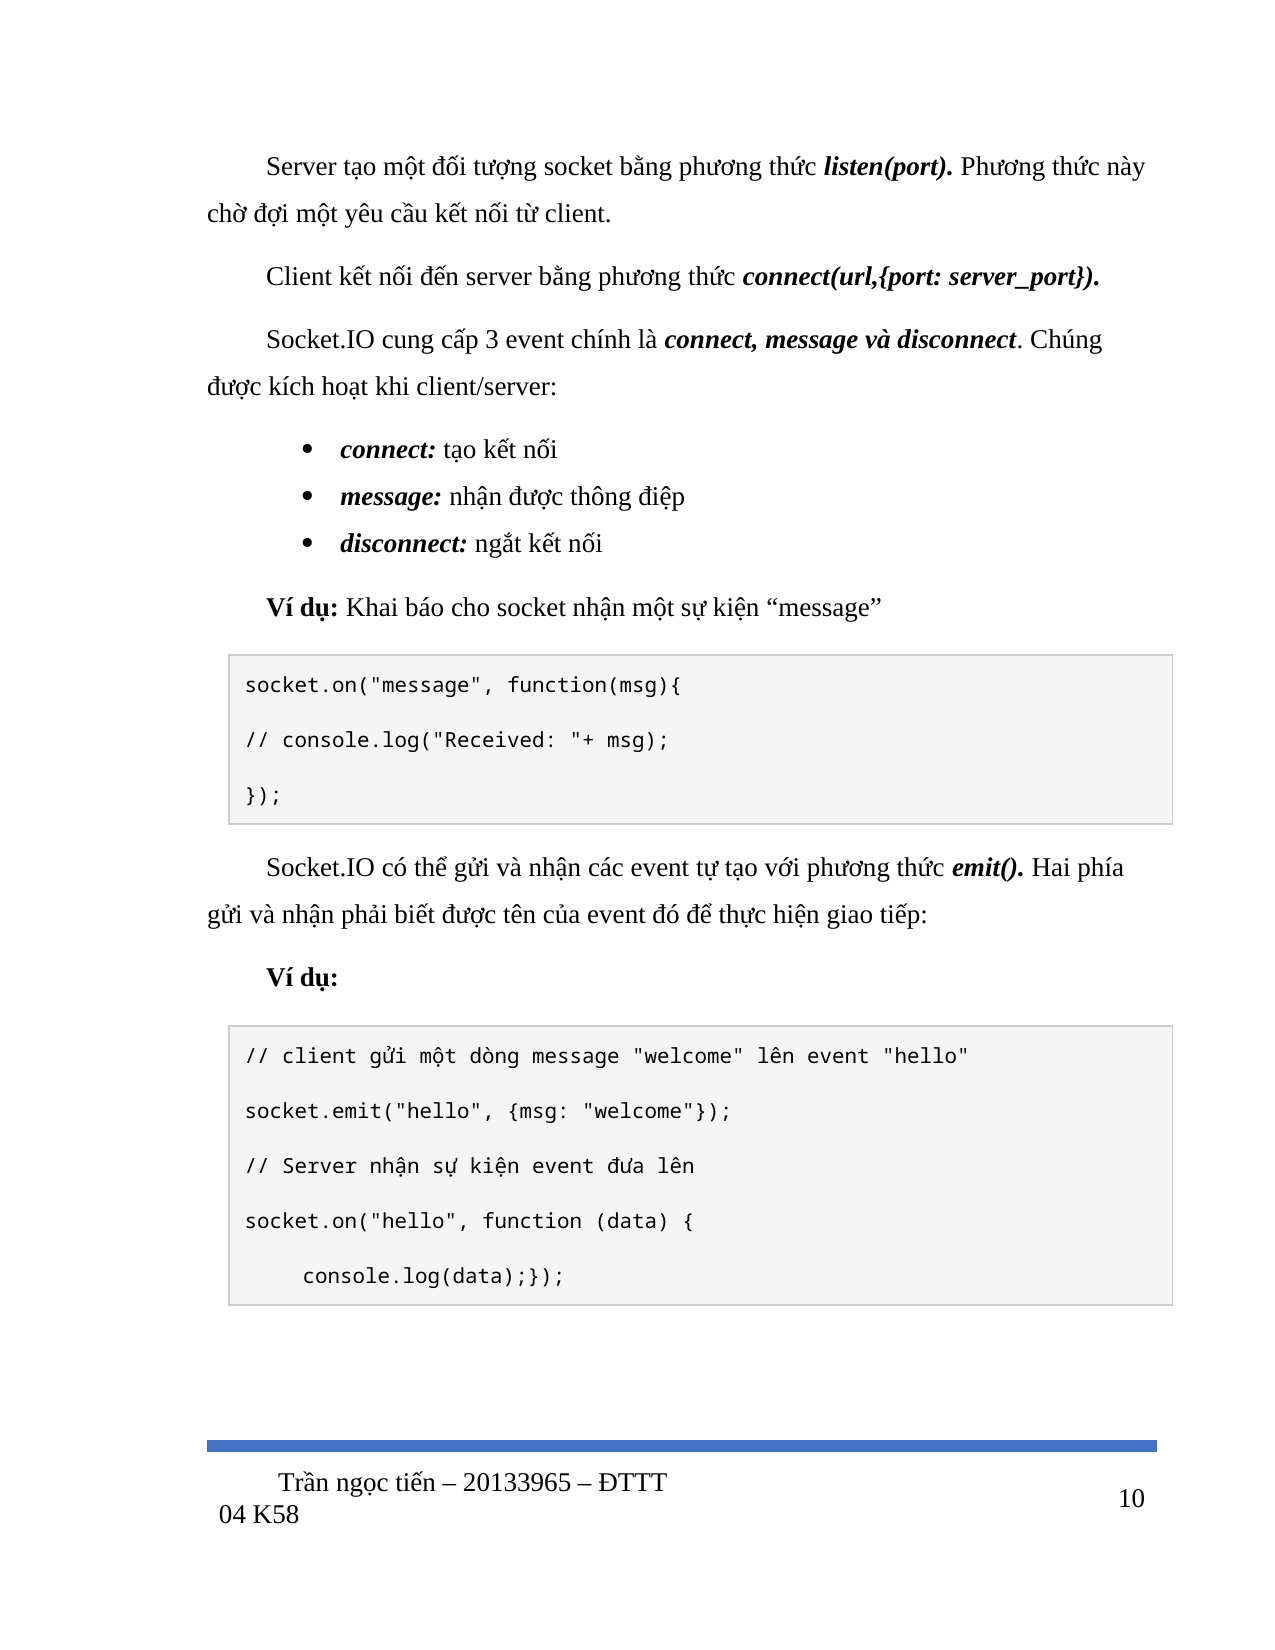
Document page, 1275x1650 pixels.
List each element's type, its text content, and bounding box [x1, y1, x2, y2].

text Ví dụ: [207, 962, 1157, 993]
list message: nhận được thông điệp [303, 480, 1157, 511]
list disconnect: ngắt kết nối [303, 527, 1157, 558]
text // client gửi một dòng message "welcome" lên event "hello" [230, 1027, 1172, 1069]
text Client kết nối đến server bằng phương thức connect(url,{port: server_port}). [207, 260, 1157, 291]
text // console.log("Received: "+ msg); [230, 709, 1172, 754]
text socket.on("message", function(msg){ [230, 656, 1172, 698]
text socket.on("hello", function (data) { [230, 1190, 1172, 1235]
text Ví dụ: Khai báo cho socket nhận một sự kiện “message” [207, 591, 1157, 622]
text }); [230, 764, 1172, 823]
text Socket.IO cung cấp 3 event chính là connect, message và disconnect. Chúng được kích hoạt khi client/server: [207, 323, 1157, 401]
text console.log(data);}); [230, 1245, 1172, 1304]
text socket.emit("hello", {msg: "welcome"}); [230, 1080, 1172, 1124]
text Server tạo một đối tượng socket bằng phương thức listen(port). Phương thức này chờ đợi một yêu cầu kết nối từ client. [207, 150, 1157, 228]
text // Server nhận sự kiện event đưa lên [230, 1135, 1172, 1180]
text Socket.IO có thể gửi và nhận các event tự tạo với phương thức emit(). Hai phía gửi và nhận phải biết được tên của event đó để thực hiện giao tiếp: [207, 852, 1157, 929]
list connect: tạo kết nối [303, 433, 1157, 464]
